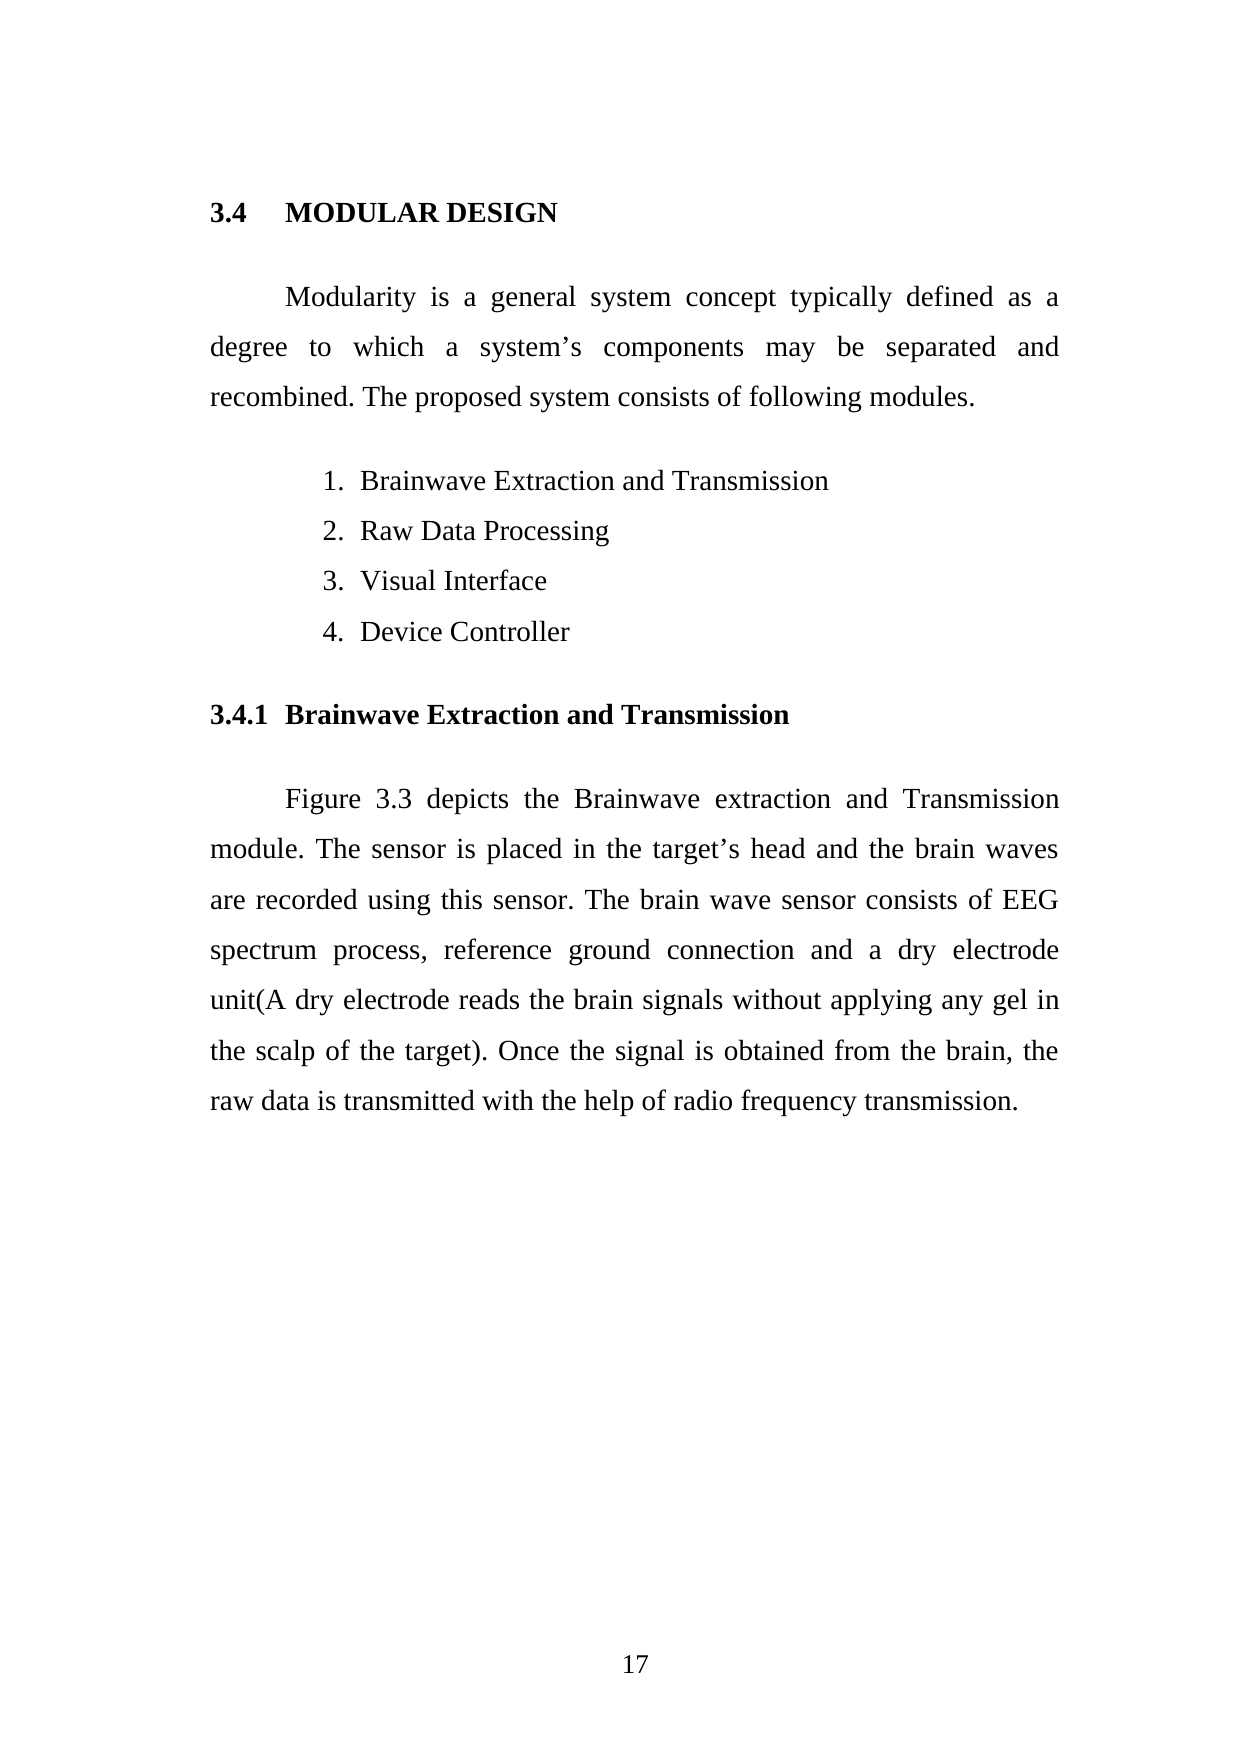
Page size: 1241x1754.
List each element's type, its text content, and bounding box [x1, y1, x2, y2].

text Modularity is a general system concept typically defined as a degree to which a system’s components may be separated and recombined. The proposed system consists of following modules. [210, 279, 1060, 413]
text 3.4 MODULAR DESIGN [210, 195, 1060, 228]
text 3.4.1 Brainwave Extraction and Transmission [210, 697, 1060, 731]
list Visual Interface [322, 563, 1060, 597]
list Brainwave Extraction and Transmission [322, 463, 1060, 496]
text Figure 3.3 depicts the Brainwave extraction and Transmission module. The sensor is placed in the target’s head and the brain waves are recorded using this sensor. The brain wave sensor consists of EEG spectrum process, reference ground connection and a dry electrode unit(A dry electrode reads the brain signals without applying any gel in the scalp of the target). Once the signal is obtained from the brain, the raw data is transmitted with the help of radio frequency transmission. [210, 781, 1060, 1117]
list Device Controller [322, 614, 1060, 647]
list Raw Data Processing [322, 513, 1060, 547]
